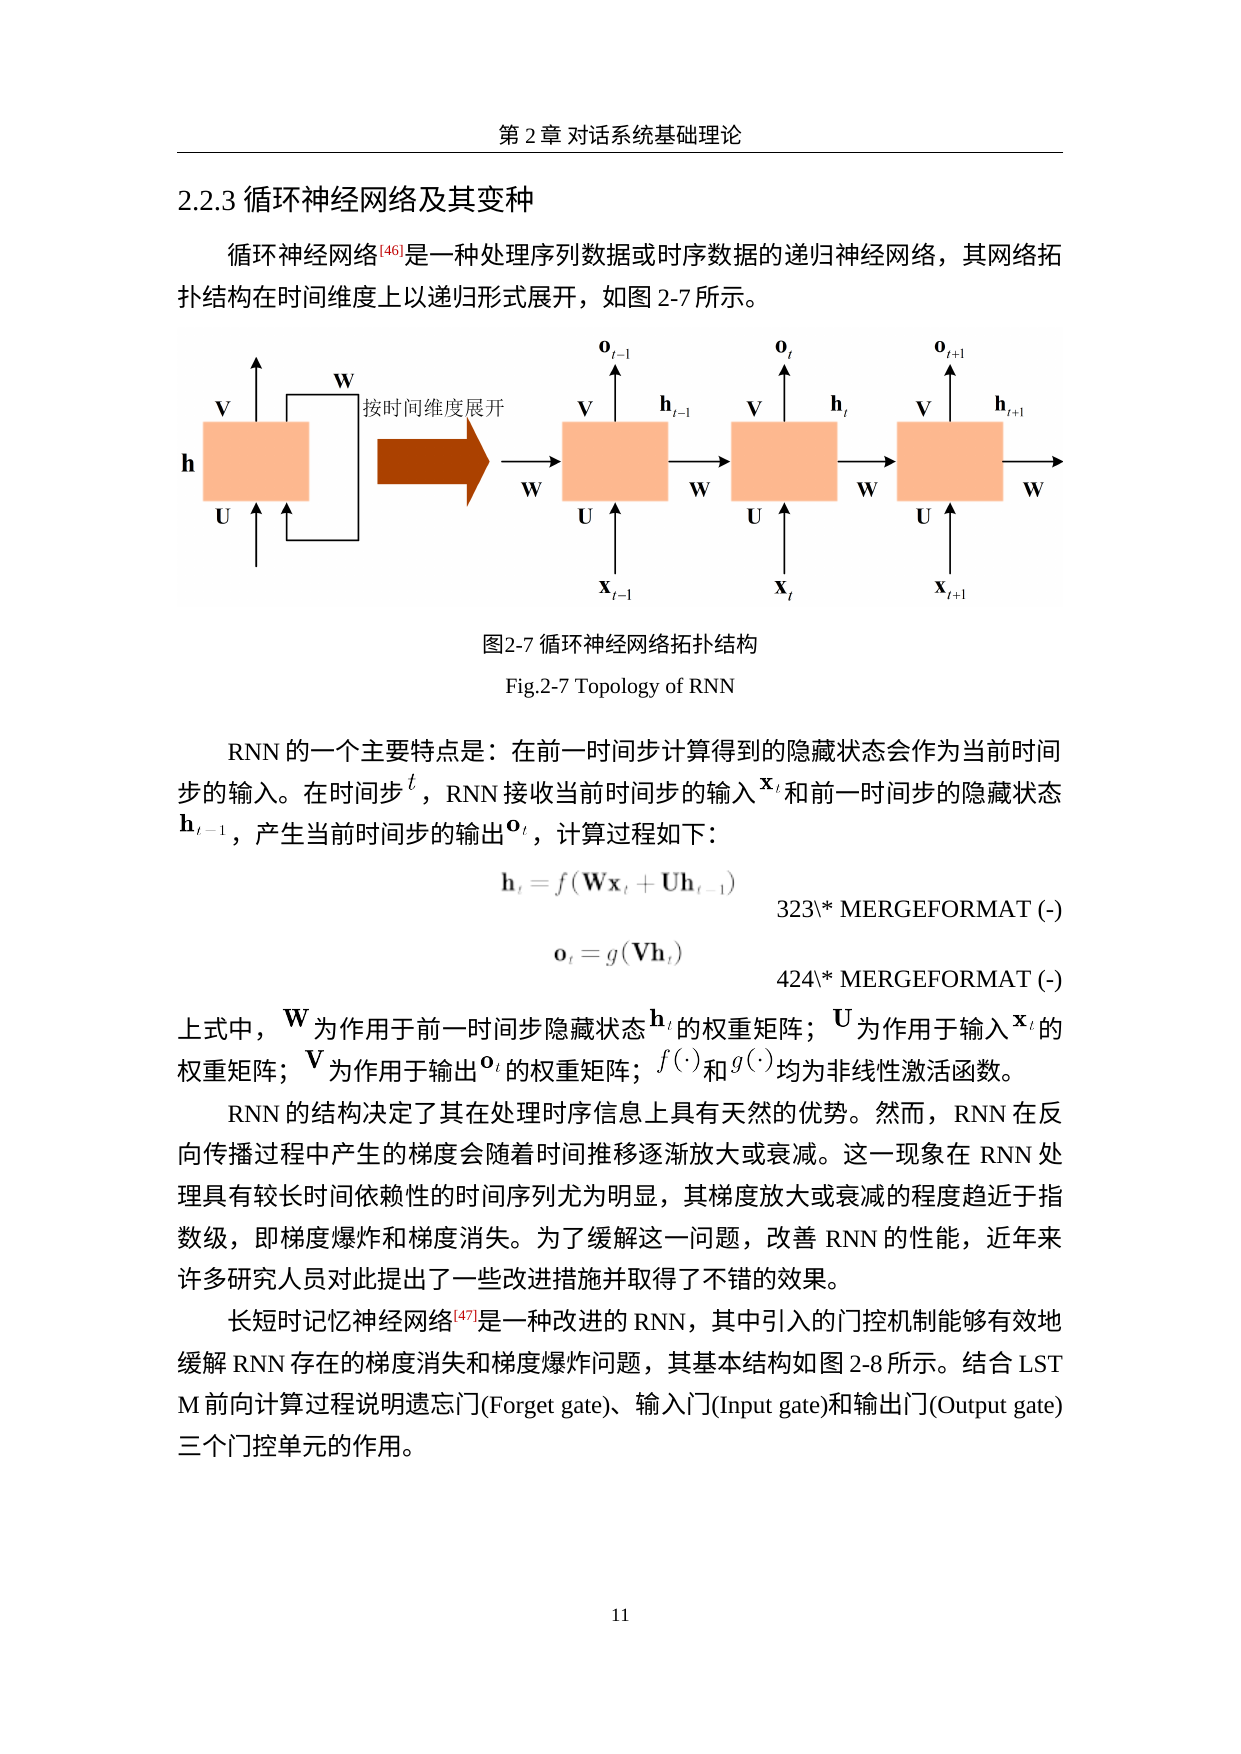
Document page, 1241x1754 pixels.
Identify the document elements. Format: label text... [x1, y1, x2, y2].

text 上式中，为作用于前一时间步隐藏状态的权重矩阵；为作用于输入的权重矩阵；为作用于输出的权重矩阵；和均为非线性激活函数。 [177, 1005, 1063, 1089]
text RNN的一个主要特点是：在前一时间步计算得到的隐藏状态会作为当前时间步的输入。在时间步，RNN接收当前时间步的输入和前一时间步的隐藏状态，产生当前时间步的输出，计算过程如下： [177, 727, 1063, 852]
text RNN的结构决定了其在处理时序信息上具有天然的优势。然而，RNN在反向传播过程中产生的梯度会随着时间推移逐渐放大或衰减。这一现象在RNN处理具有较长时间依赖性的时间序列尤为明显，其梯度放大或衰减的程度趋近于指数级，即梯度爆炸和梯度消失。为了缓解这一问题，改善RNN的性能，近年来许多研究人员对此提出了一些改进措施并取得了不错的效果。 [177, 1089, 1063, 1297]
picture [177, 327, 1063, 607]
subtitle 循环神经网络及其变种 [177, 177, 1063, 219]
